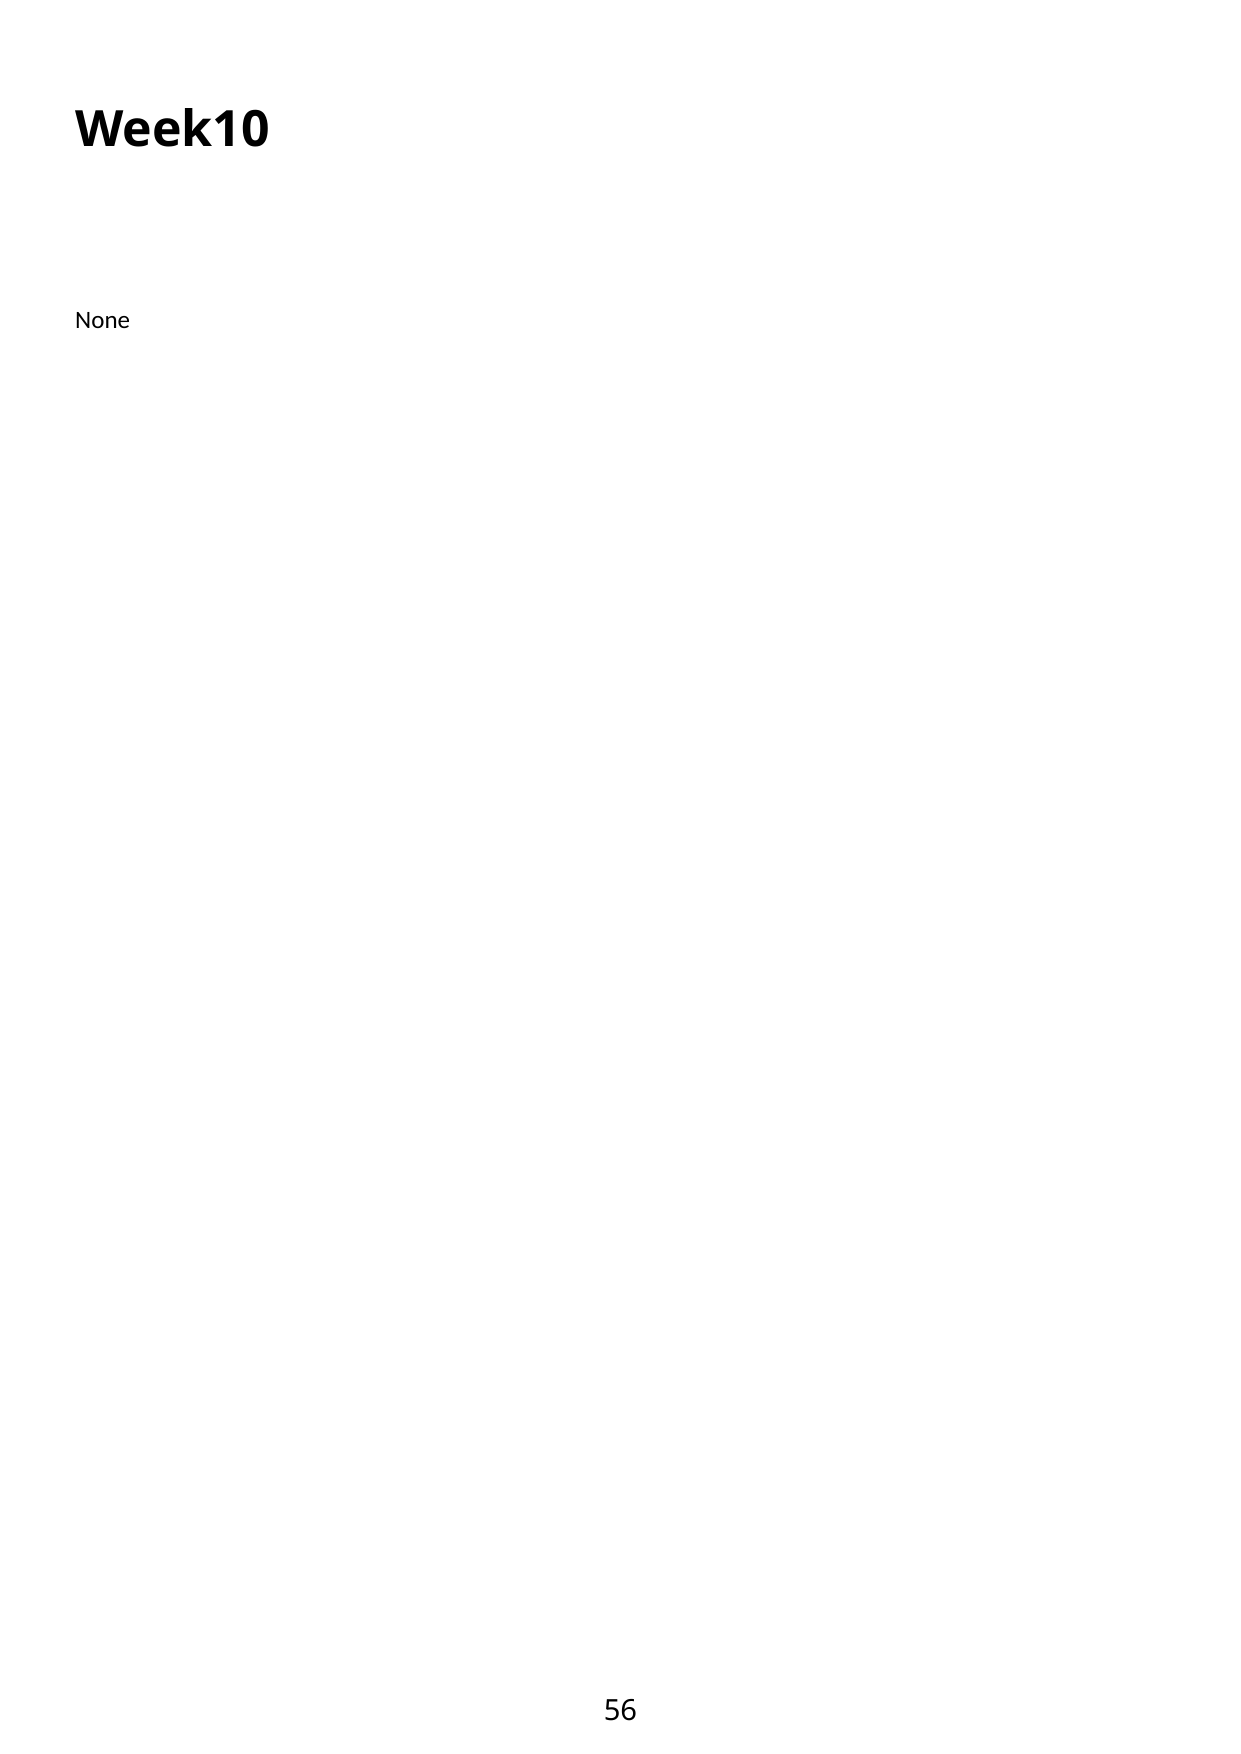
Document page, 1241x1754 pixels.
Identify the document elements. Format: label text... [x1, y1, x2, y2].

subtitle Week10 [75, 89, 1165, 164]
text None [75, 301, 1165, 338]
